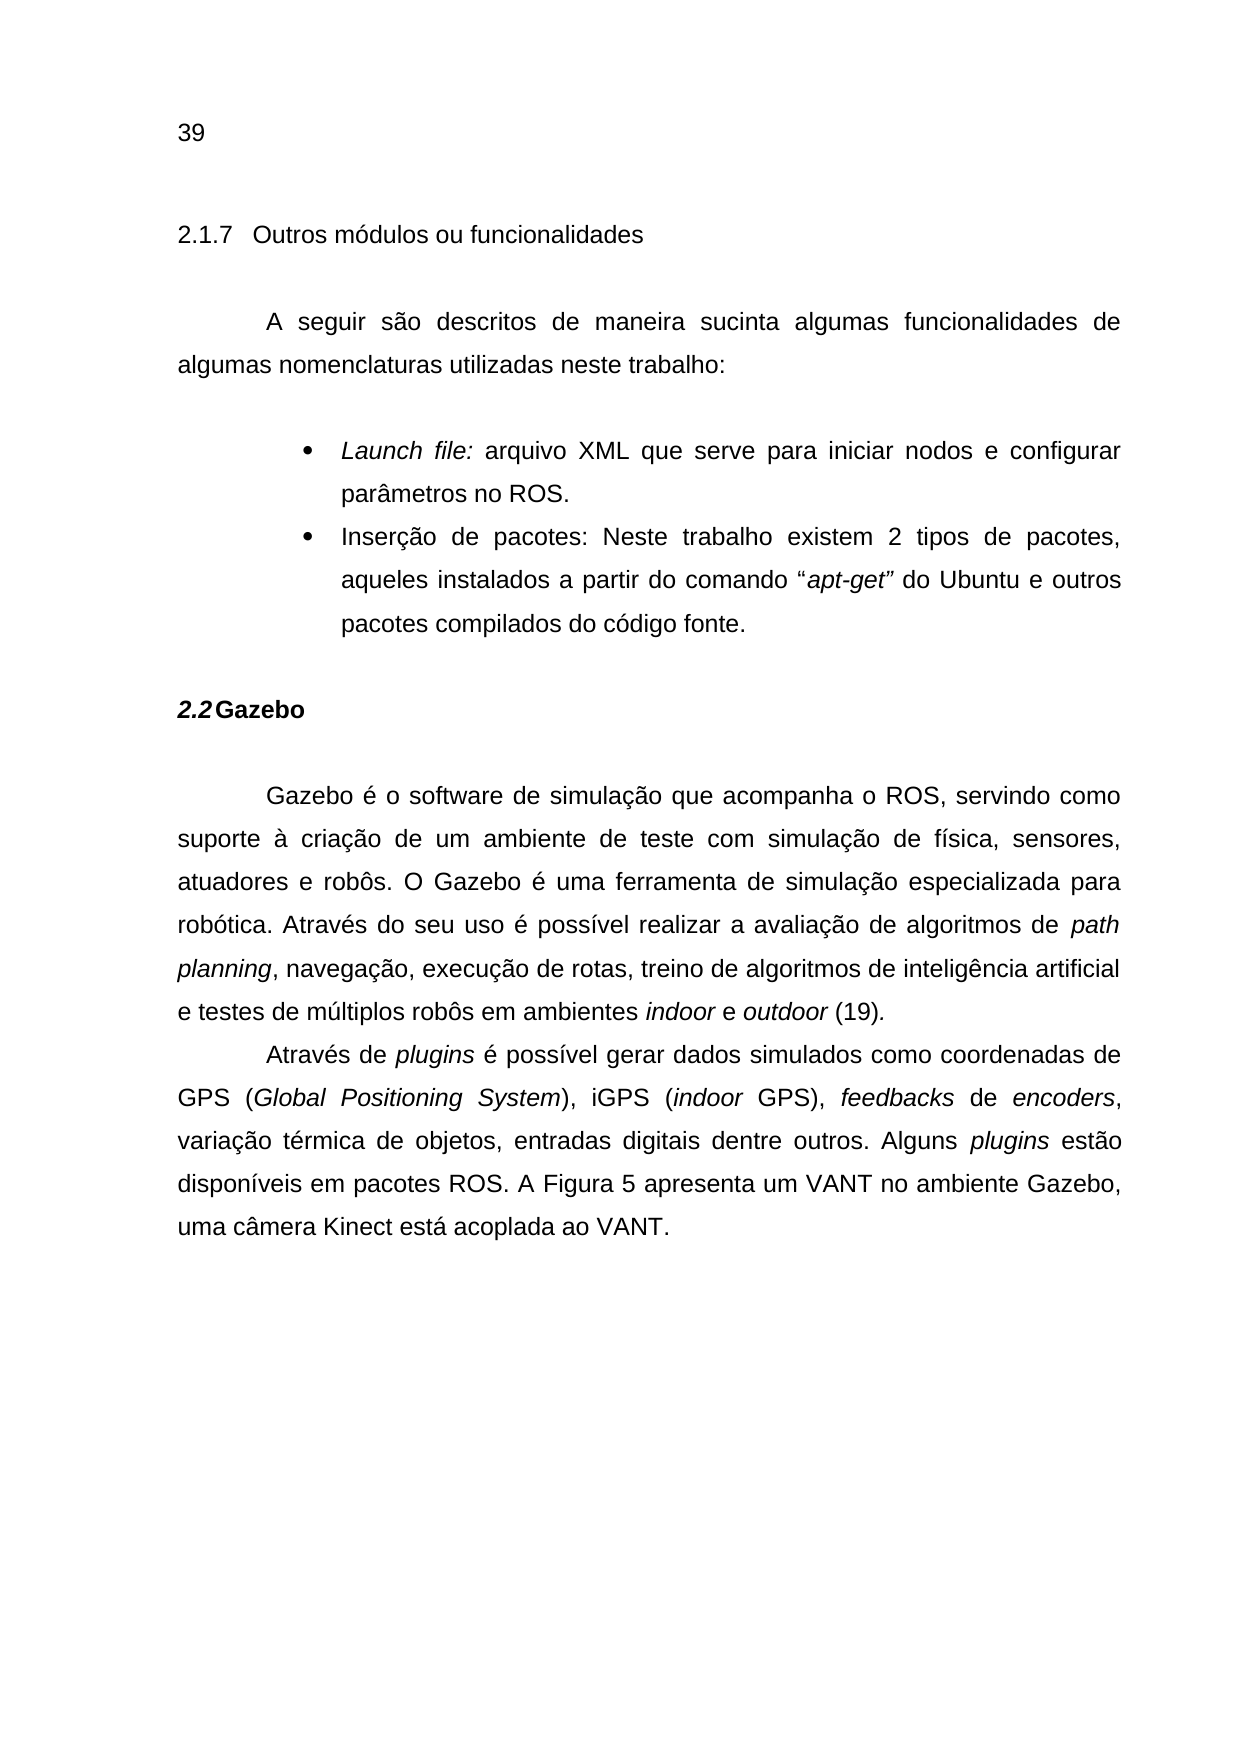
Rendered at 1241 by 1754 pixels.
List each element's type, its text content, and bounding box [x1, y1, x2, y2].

list Inserção de pacotes: Neste trabalho existem 2 tipos de pacotes, aqueles instalados a partir do comando “apt-get” do Ubuntu e outros pacotes compilados do código fonte. [303, 522, 1122, 637]
list Launch file: arquivo XML que serve para iniciar nodos e configurar parâmetros no ROS. [303, 436, 1122, 508]
text Gazebo é o software de simulação que acompanha o ROS, servindo como suporte à criação de um ambiente de teste com simulação de física, sensores, atuadores e robôs. O Gazebo é uma ferramenta de simulação especializada para robótica. Através do seu uso é possível realizar a avaliação de algoritmos de path planning, navegação, execução de rotas, treino de algoritmos de inteligência artificial e testes de múltiplos robôs em ambientes indoor e outdoor . [177, 781, 1122, 1026]
subtitle Gazebo [177, 695, 1122, 724]
subtitle Outros módulos ou funcionalidades [177, 220, 1122, 249]
text A seguir são descritos de maneira sucinta algumas funcionalidades de algumas nomenclaturas utilizadas neste trabalho: [177, 307, 1122, 378]
text Através de plugins é possível gerar dados simulados como coordenadas de GPS (Global Positioning System), iGPS (indoor GPS), feedbacks de encoders, variação térmica de objetos, entradas digitais dentre outros. Alguns plugins estão disponíveis em pacotes ROS. A Figura 5 apresenta um VANT no ambiente Gazebo, uma câmera Kinect está acoplada ao VANT. [177, 1040, 1122, 1241]
